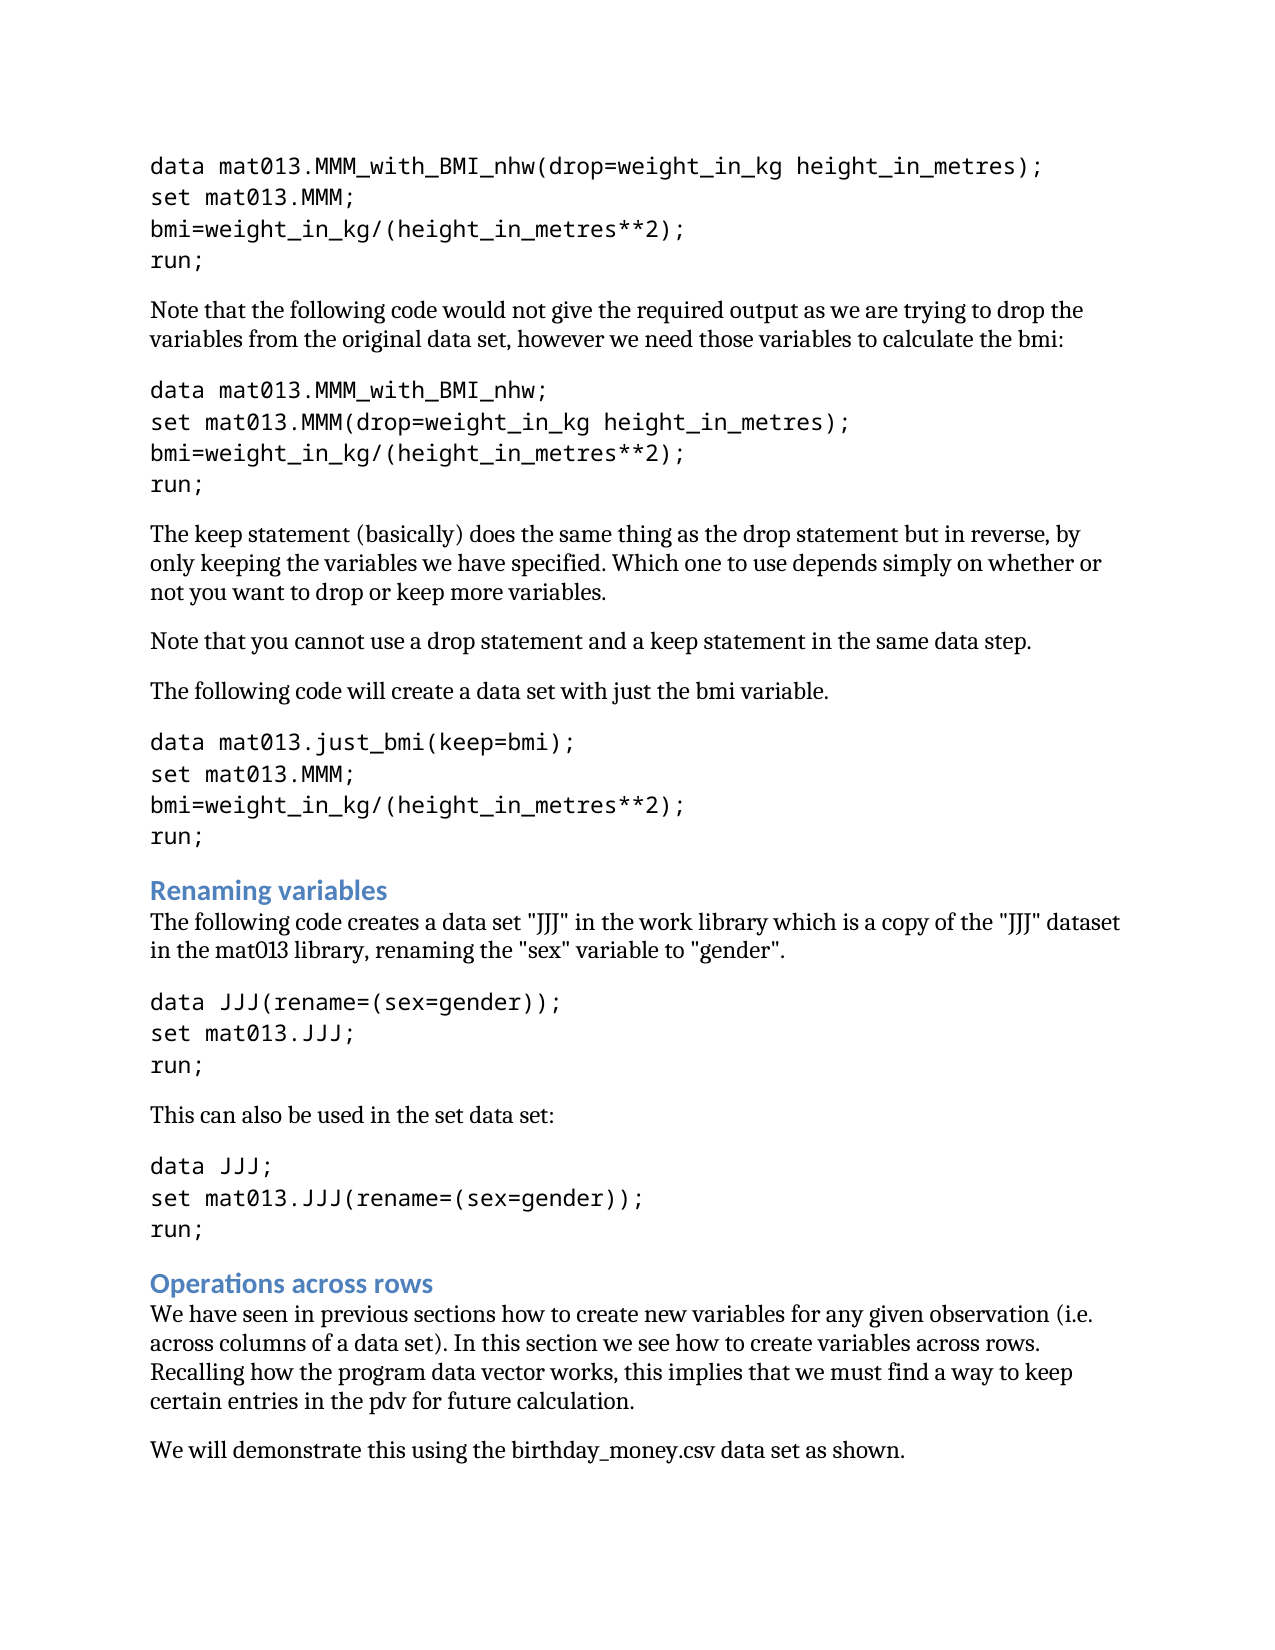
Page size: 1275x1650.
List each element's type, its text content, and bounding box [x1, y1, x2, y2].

text Note that the following code would not give the required output as we are trying to drop the variables from the original data set, however we need those variables to calculate the bmi: [150, 296, 1125, 353]
text The following code creates a data set "JJJ" in the work library which is a copy of the "JJJ" dataset in the mat013 library, renaming the "sex" variable to "gender". [150, 908, 1125, 965]
text We will demonstrate this using the birthday_money.csv data set as shown. [150, 1436, 1125, 1465]
text data mat013.just_bmi(keep=bmi); set mat013.MMM; bmi=weight_in_kg/(height_in_metres**2); run; [150, 726, 1125, 851]
text Note that you cannot use a drop statement and a keep statement in the same data step. [150, 627, 1125, 656]
text data JJJ(rename=(sex=gender)); set mat013.JJJ; run; [150, 986, 1125, 1080]
subtitle Operations across rows [150, 1265, 1125, 1300]
subtitle Renaming variables [150, 872, 1125, 908]
text The keep statement (basically) does the same thing as the drop statement but in reverse, by only keeping the variables we have specified. Which one to use depends simply on whether or not you want to drop or keep more variables. [150, 520, 1125, 606]
text data mat013.MMM_with_BMI_nhw(drop=weight_in_kg height_in_metres); set mat013.MMM; bmi=weight_in_kg/(height_in_metres**2); run; [150, 150, 1125, 275]
text The following code will create a data set with just the bmi variable. [150, 677, 1125, 705]
text data mat013.MMM_with_BMI_nhw; set mat013.MMM(drop=weight_in_kg height_in_metres); bmi=weight_in_kg/(height_in_metres**2); run; [150, 374, 1125, 499]
text This can also be used in the set data set: [150, 1101, 1125, 1129]
text data JJJ; set mat013.JJJ(rename=(sex=gender)); run; [150, 1150, 1125, 1244]
text We have seen in previous sections how to create new variables for any given observation (i.e. across columns of a data set). In this section we see how to create variables across rows. Recalling how the program data vector works, this implies that we must find a way to keep certain entries in the pdv for future calculation. [150, 1300, 1125, 1415]
